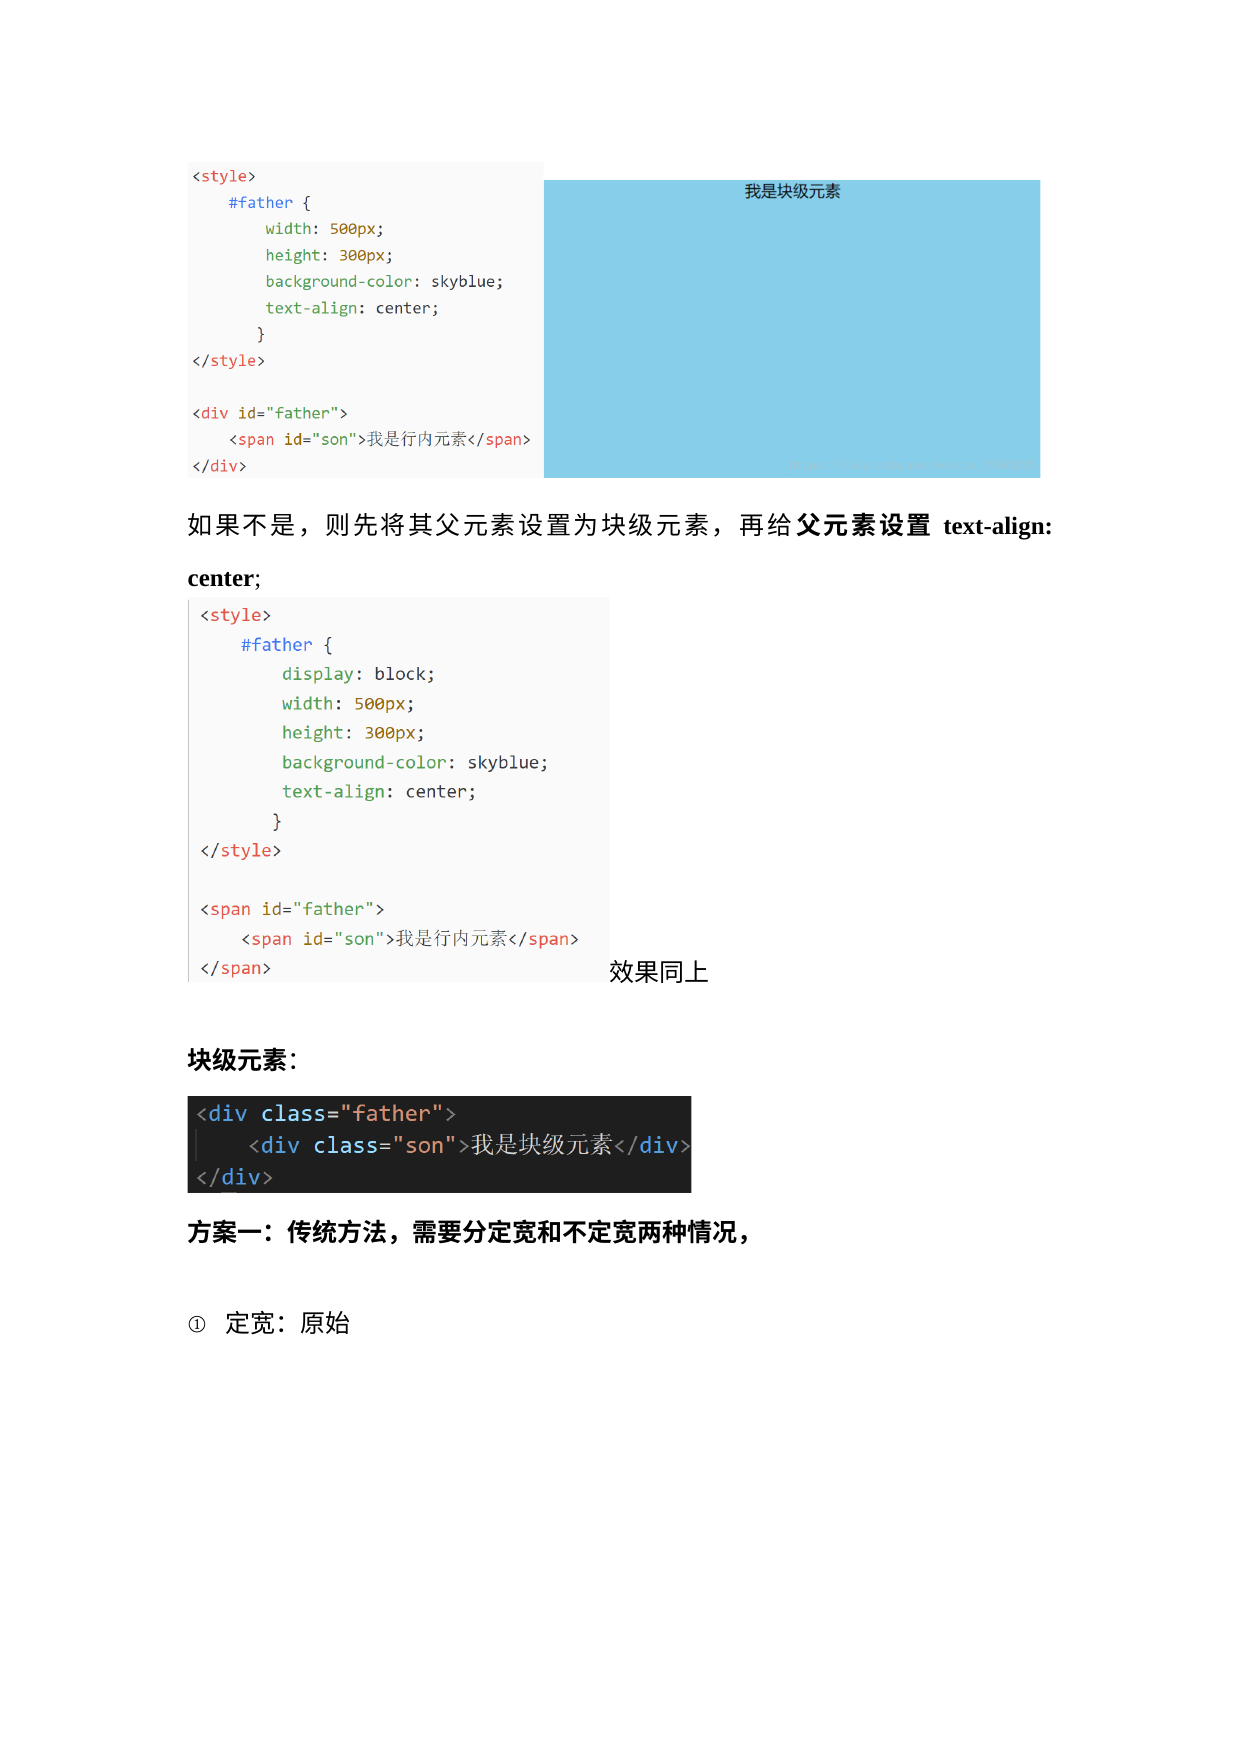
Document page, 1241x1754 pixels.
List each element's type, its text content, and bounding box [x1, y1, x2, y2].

picture [187, 162, 1041, 478]
text 如果不是，则先将其父元素设置为块级元素，再给父元素设置 text-align: center; [187, 491, 1053, 593]
subtitle 方案一：传统方法，需要分定宽和不定宽两种情况， [187, 1198, 1053, 1263]
picture [187, 597, 610, 982]
picture [187, 1096, 692, 1193]
text 块级元素： [187, 1026, 1053, 1091]
list 定宽：原始 [187, 1289, 1053, 1354]
